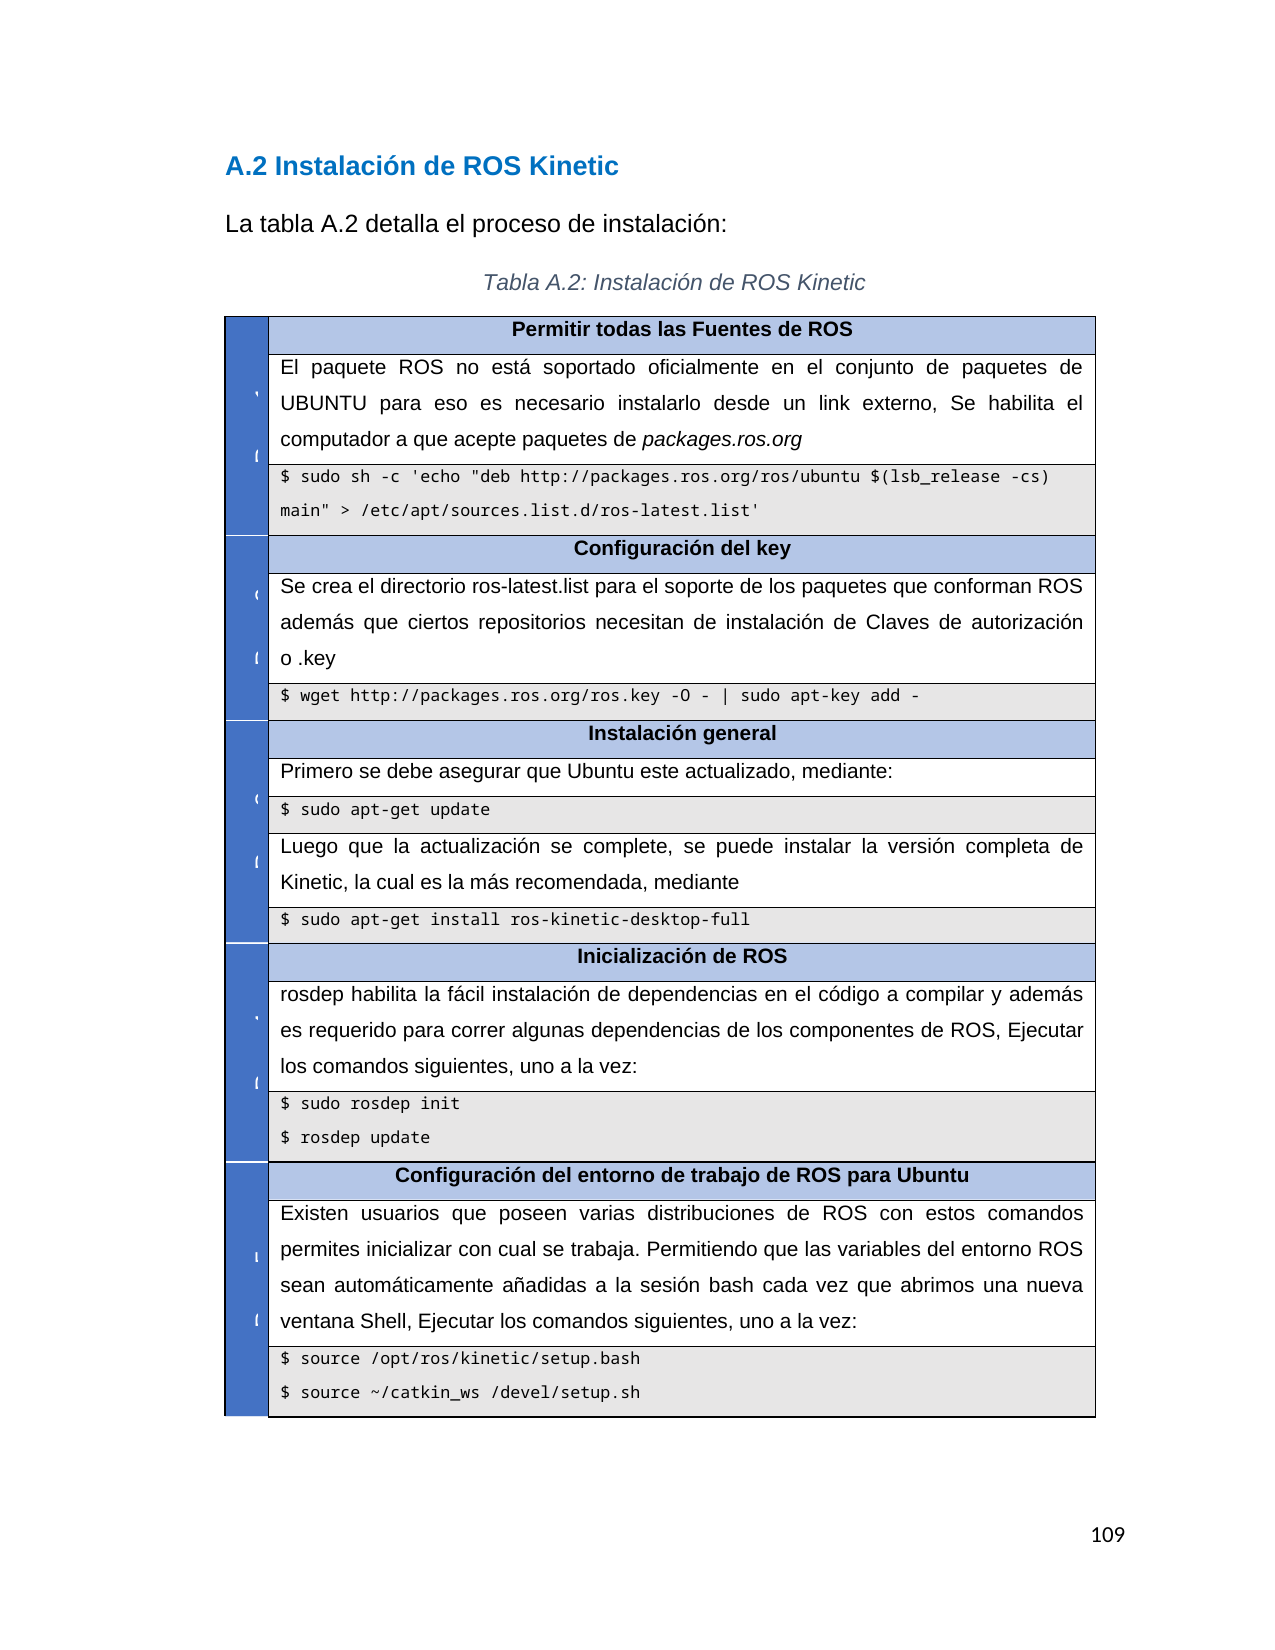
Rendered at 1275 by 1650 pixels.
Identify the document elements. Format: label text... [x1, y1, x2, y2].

table_header Permitir todas las Fuentes de ROS [269, 317, 1095, 354]
table_cell $ source /opt/ros/kinetic/setup.bash $ source ~/catkin_ws /devel/setup.sh [269, 1347, 1095, 1416]
table_header Paso 1 [226, 317, 268, 535]
text La tabla A.2 detalla el proceso de instalación: [225, 209, 1125, 237]
table_cell rosdep habilita la fácil instalación de dependencias en el código a compilar y además es requerido para correr algunas dependencias de los componentes de ROS, Ejecutar los comandos siguientes, uno a la vez: [269, 982, 1095, 1091]
table_cell $ wget http://packages.ros.org/ros.key -O - | sudo apt-key add - [269, 684, 1095, 720]
table_cell $ sudo sh -c 'echo "deb http://packages.ros.org/ros/ubuntu $(lsb_release -cs) main" > /etc/apt/sources.list.d/ros-latest.list' [269, 465, 1095, 535]
text Tabla A.2: Instalación de ROS Kinetic [225, 268, 1125, 295]
table_cell Configuración del key [269, 536, 1095, 573]
table_cell Paso 2 [226, 536, 268, 720]
table_cell Configuración del entorno de trabajo de ROS para Ubuntu [269, 1163, 1095, 1199]
table_cell $ sudo apt-get update [269, 797, 1095, 833]
table_cell El paquete ROS no está soportado oficialmente en el conjunto de paquetes de UBUNTU para eso es necesario instalarlo desde un link externo, Se habilita el computador a que acepte paquetes de packages.ros.org [269, 355, 1095, 464]
subtitle A.2 Instalación de ROS Kinetic [225, 150, 1125, 181]
table_cell $ sudo apt-get install ros-kinetic-desktop-full [269, 908, 1095, 942]
table_cell Instalación general [269, 721, 1095, 758]
table_cell Primero se debe asegurar que Ubuntu este actualizado, mediante: [269, 759, 1095, 796]
table_cell Existen usuarios que poseen varias distribuciones de ROS con estos comandos permites inicializar con cual se trabaja. Permitiendo que las variables del entorno ROS sean automáticamente añadidas a la sesión bash cada vez que abrimos una nueva ventana Shell, Ejecutar los comandos siguientes, uno a la vez: [269, 1201, 1095, 1346]
table_cell Luego que la actualización se complete, se puede instalar la versión completa de Kinetic, la cual es la más recomendada, mediante [269, 834, 1095, 907]
table_cell Paso 3 [226, 721, 268, 942]
table_cell Se crea el directorio ros-latest.list para el soporte de los paquetes que conforman ROS además que ciertos repositorios necesitan de instalación de Claves de autorización o .key [269, 574, 1095, 683]
table_cell $ sudo rosdep init $ rosdep update [269, 1092, 1095, 1161]
table_cell Paso 5 [226, 1163, 268, 1416]
table_cell Paso 4 [226, 944, 268, 1161]
table_cell Inicialización de ROS [269, 944, 1095, 981]
